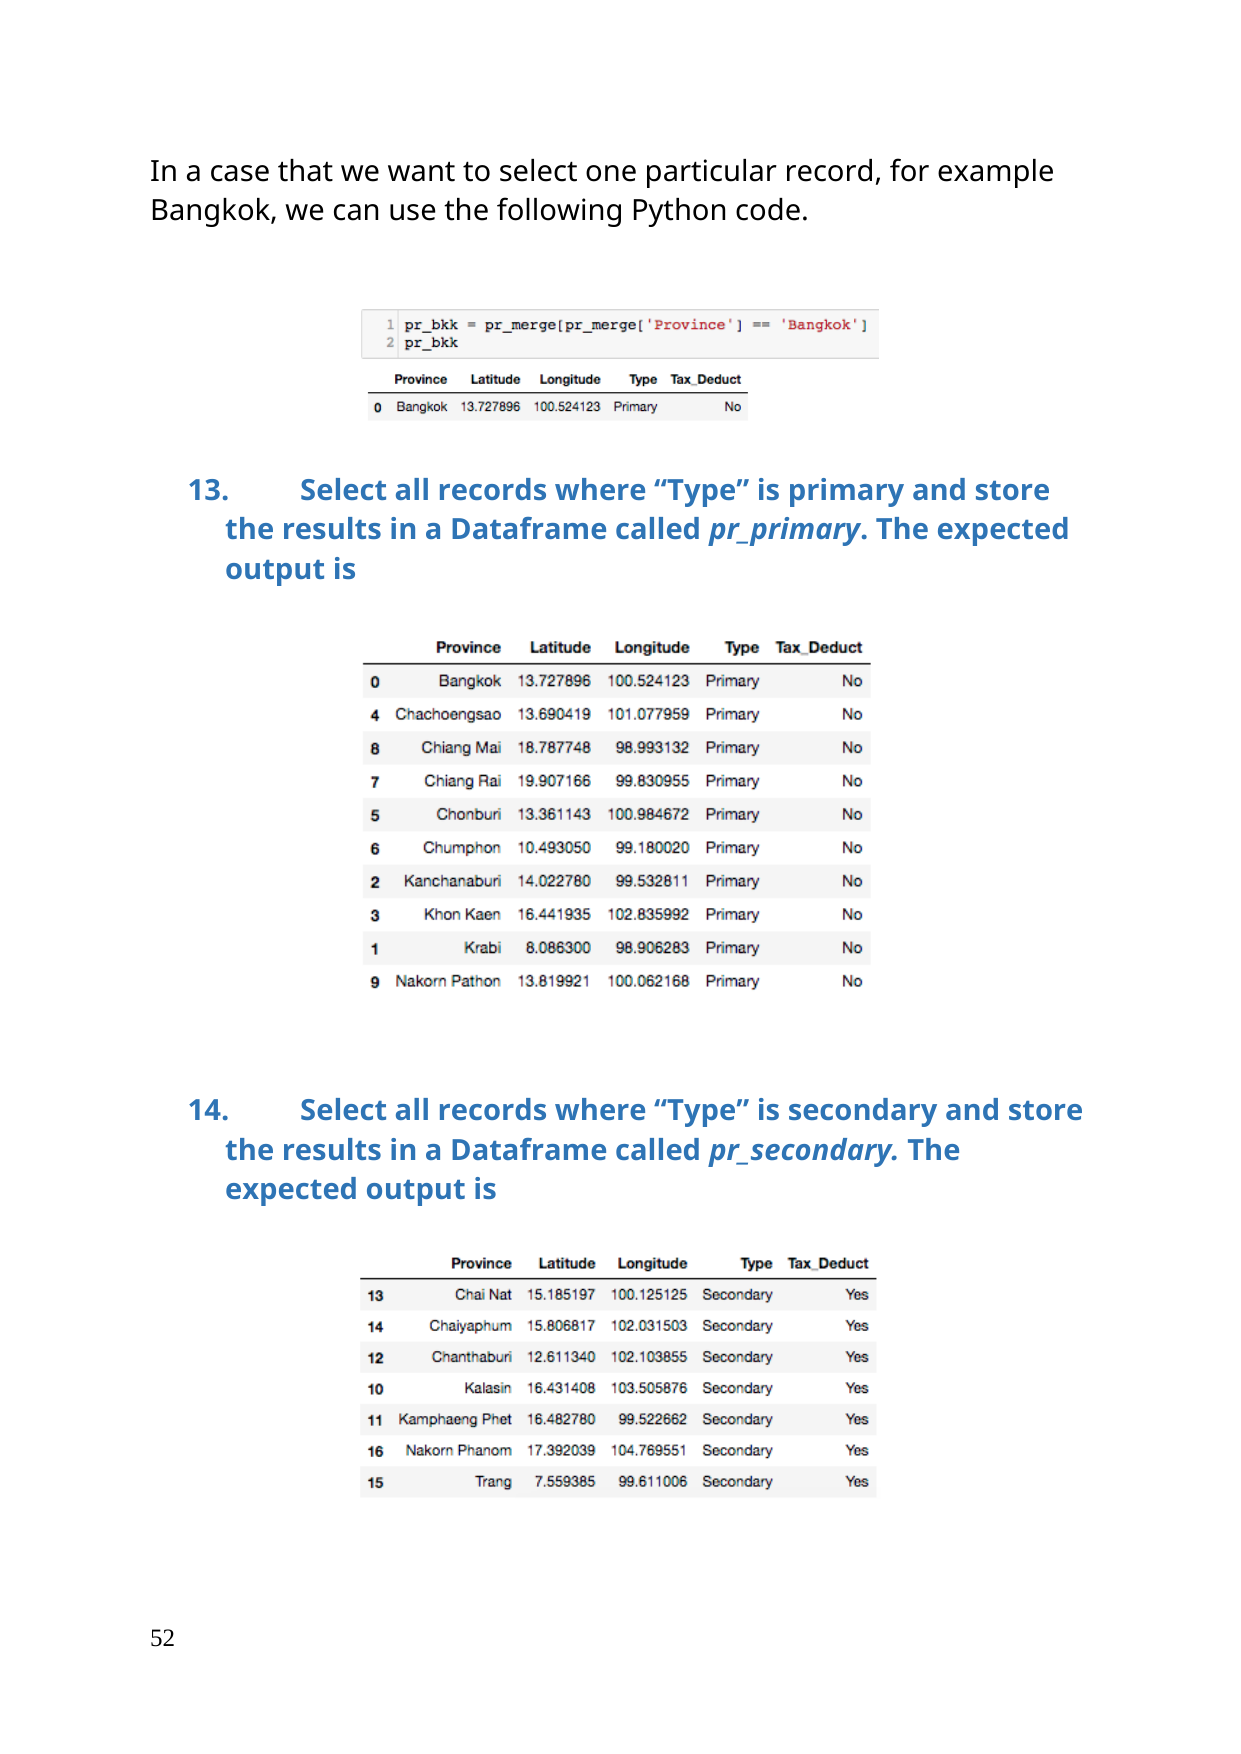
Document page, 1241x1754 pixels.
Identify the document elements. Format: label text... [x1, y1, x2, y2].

list Select all records where “Type” is secondary and store the results in a Dataframe called pr_secondary. The expected output is [187, 1089, 1090, 1208]
picture [359, 1247, 882, 1499]
picture [361, 308, 879, 429]
text In a case that we want to select one particular record, for example Bangkok, we can use the following Python code. [150, 150, 1090, 229]
list Select all records where “Type” is primary and store the results in a Dataframe called pr_primary. The expected output is [187, 469, 1090, 588]
picture [356, 627, 884, 1010]
